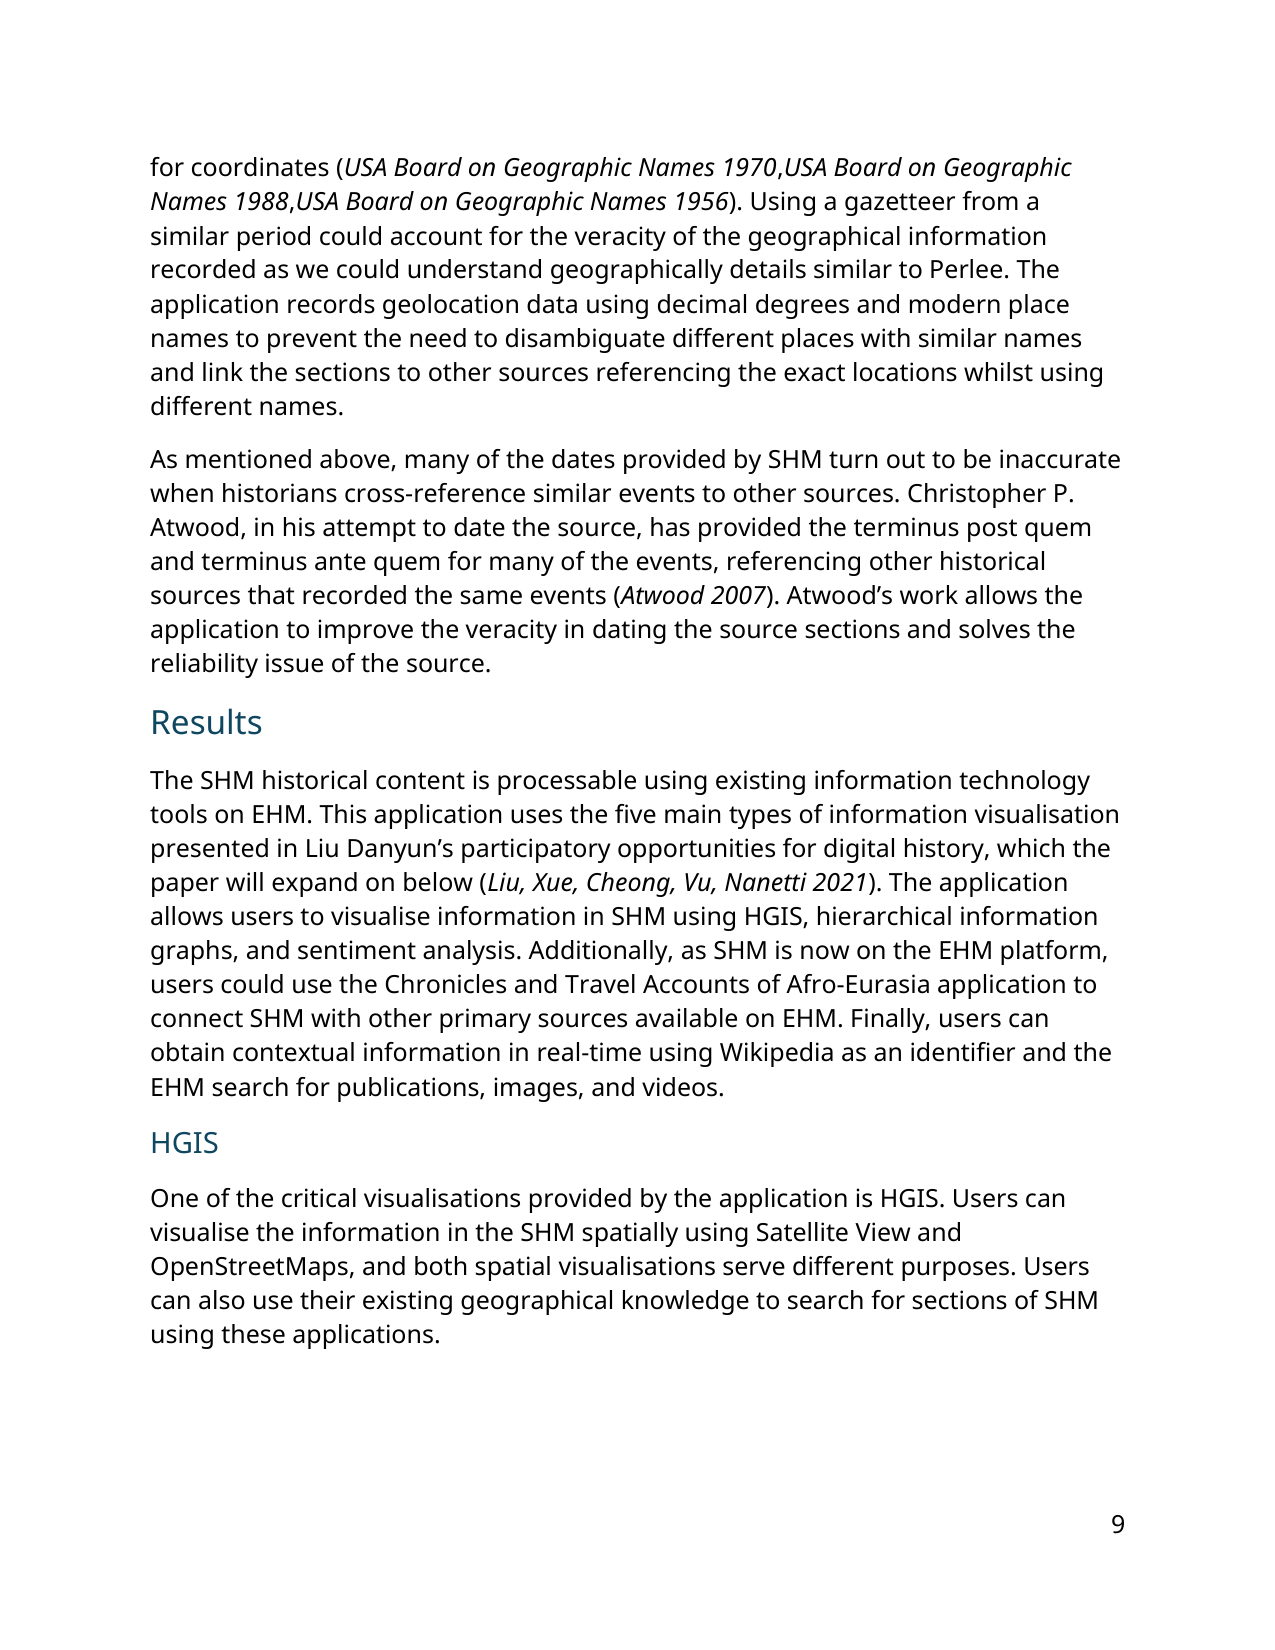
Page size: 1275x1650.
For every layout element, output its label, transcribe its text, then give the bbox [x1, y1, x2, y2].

subtitle HGIS [150, 1122, 1125, 1162]
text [150, 150, 1125, 422]
text As mentioned above, many of the dates provided by SHM turn out to be inaccurate when historians cross-reference similar events to other sources. Christopher P. Atwood, in his attempt to date the source, has provided the terminus post quem and terminus ante quem for many of the events, referencing other historical sources that recorded the same events (Atwood 2007). Atwood’s work allows the application to improve the veracity in dating the source sections and solves the reliability issue of the source. [150, 441, 1125, 680]
text The SHM historical content is processable using existing information technology tools on EHM. This application uses the five main types of information visualisation presented in Liu Danyun’s participatory opportunities for digital history, which the paper will expand on below (Liu, Xue, Cheong, Vu, Nanetti 2021). The application allows users to visualise information in SHM using HGIS, hierarchical information graphs, and sentiment analysis. Additionally, as SHM is now on the EHM platform, users could use the Chronicles and Travel Accounts of Afro-Eurasia application to connect SHM with other primary sources available on EHM. Finally, users can obtain contextual information in real-time using Wikipedia as an identifier and the EHM search for publications, images, and videos. [150, 763, 1125, 1103]
subtitle Results [150, 698, 1125, 744]
text One of the critical visualisations provided by the application is HGIS. Users can visualise the information in the SHM spatially using Satellite View and OpenStreetMaps, and both spatial visualisations serve different purposes. Users can also use their existing geographical knowledge to search for sections of SHM using these applications. [150, 1180, 1125, 1351]
